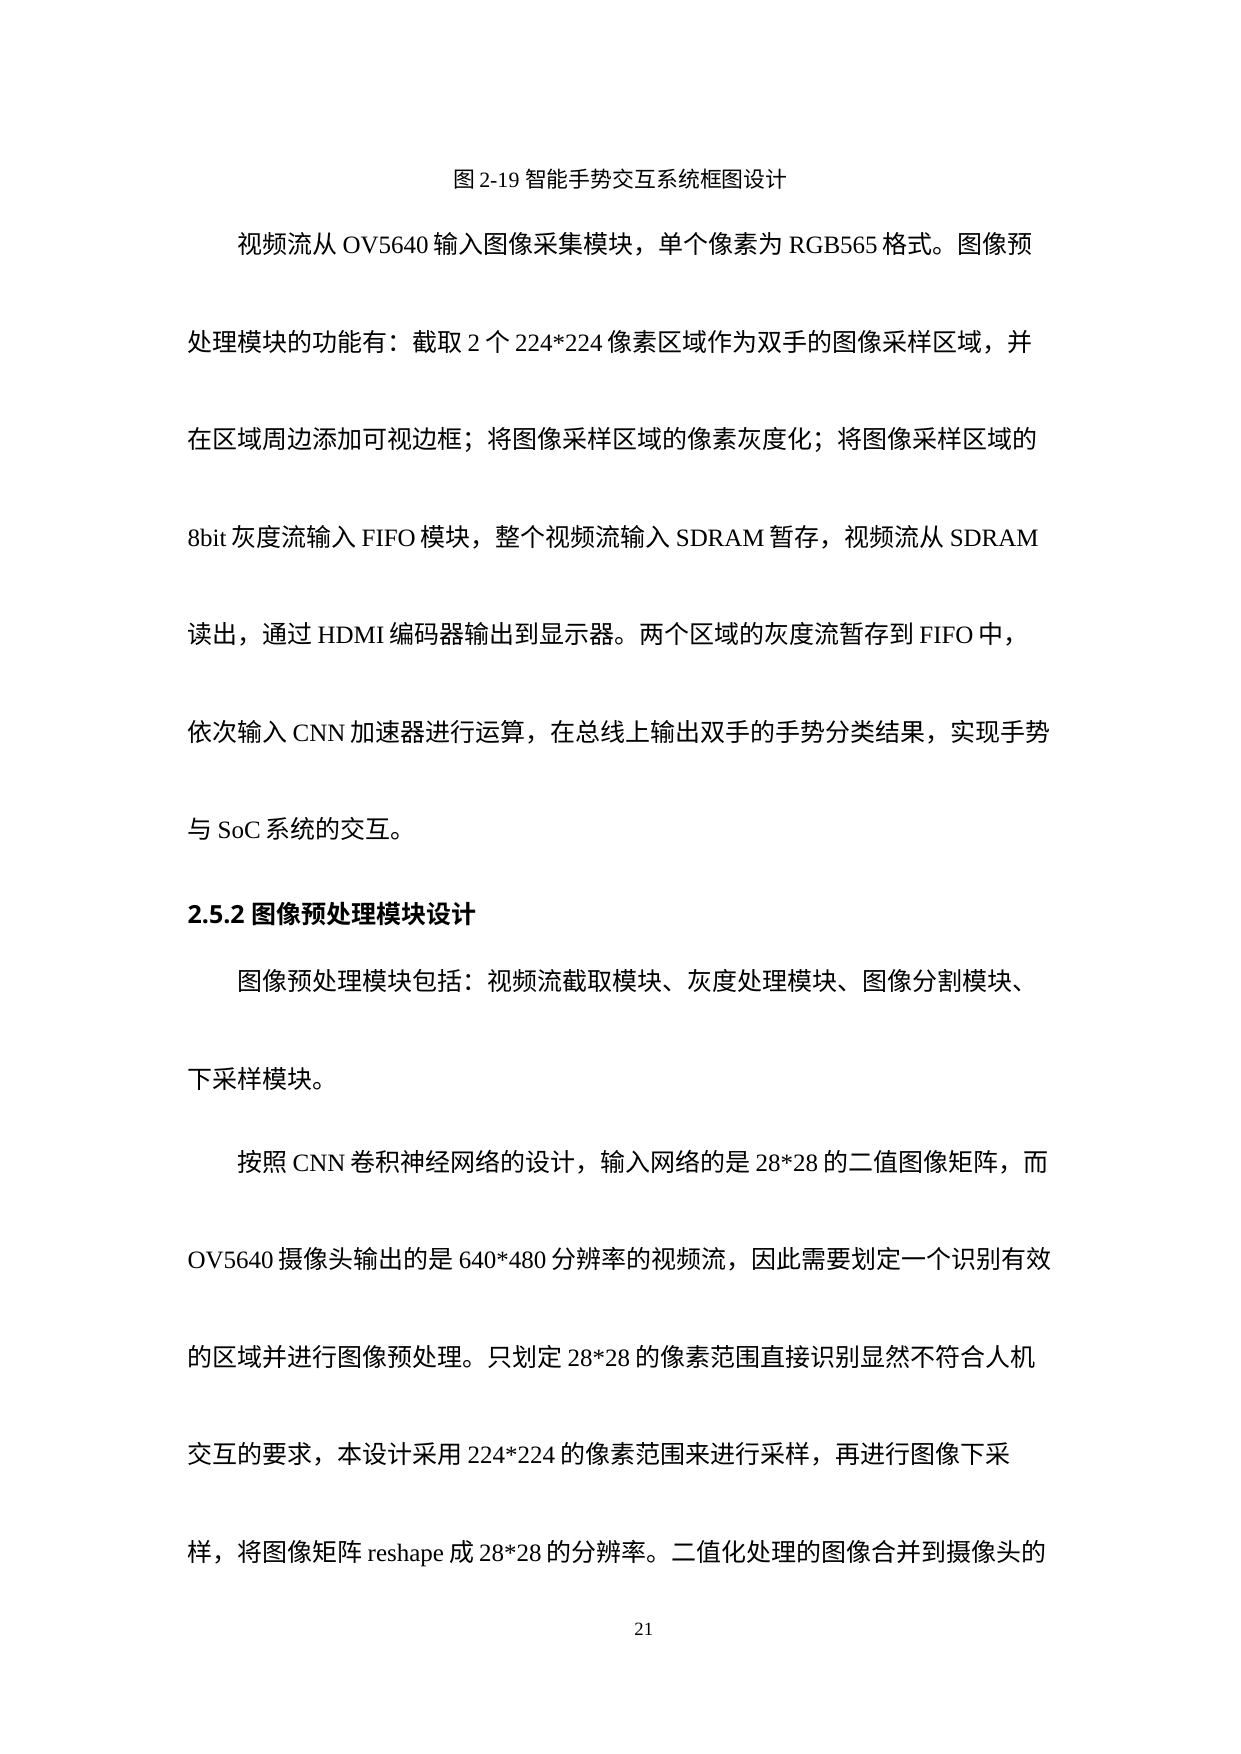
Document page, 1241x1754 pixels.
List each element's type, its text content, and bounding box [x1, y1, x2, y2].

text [187, 1128, 1053, 1583]
text 图像预处理模块包括：视频流截取模块、灰度处理模块、图像分割模块、下采样模块。 [187, 947, 1053, 1110]
text 图2-19 智能手势交互系统框图设计 [187, 162, 1053, 194]
text 2.5.2 图像预处理模块设计 [187, 895, 1053, 931]
text 视频流从OV5640输入图像采集模块，单个像素为RGB565格式。图像预处理模块的功能有：截取2个224*224像素区域作为双手的图像采样区域，并在区域周边添加可视边框；将图像采样区域的像素灰度化；将图像采样区域的8bit灰度流输入FIFO模块，整个视频流输入SDRAM暂存，视频流从SDRAM读出，通过HDMI编码器输出到显示器。两个区域的灰度流暂存到FIFO中，依次输入CNN加速器进行运算，在总线上输出双手的手势分类结果，实现手势与SoC系统的交互。 [187, 210, 1053, 860]
